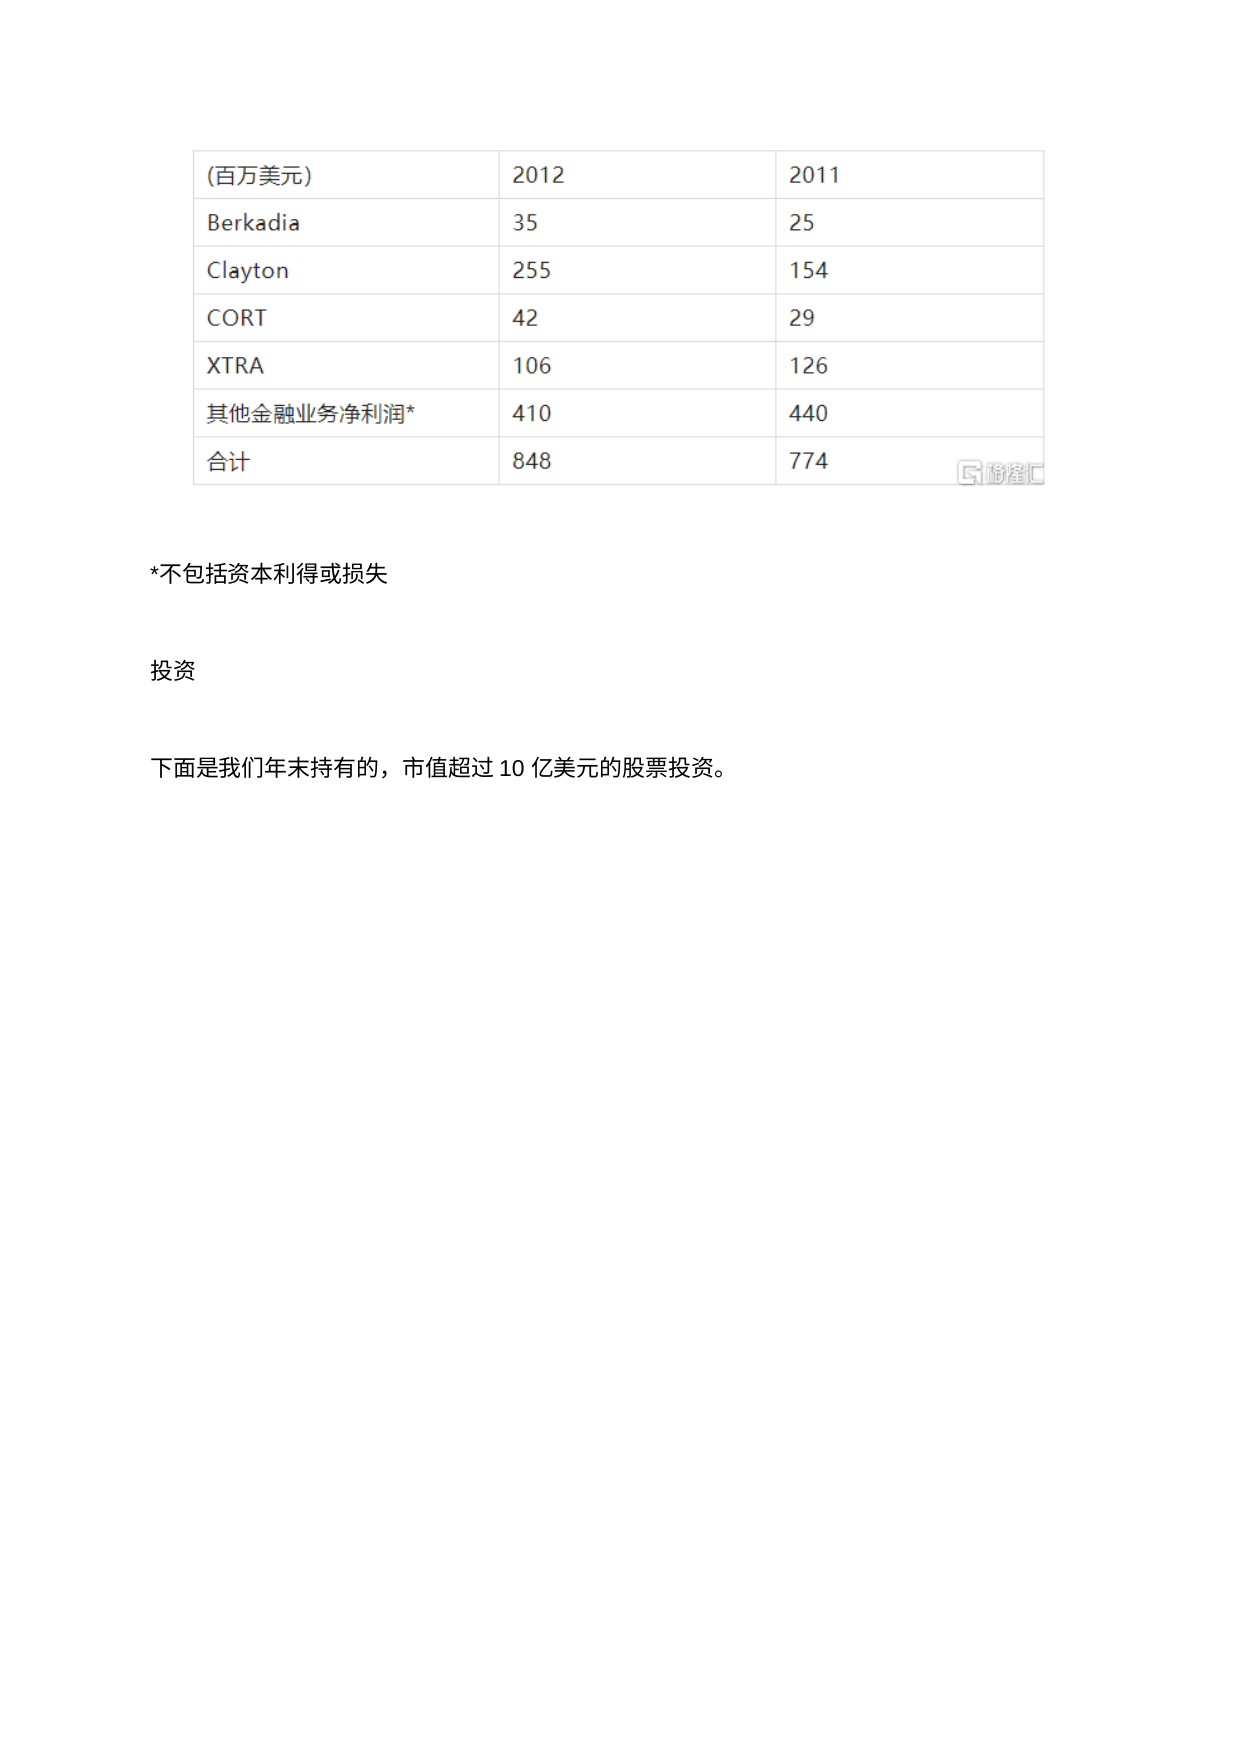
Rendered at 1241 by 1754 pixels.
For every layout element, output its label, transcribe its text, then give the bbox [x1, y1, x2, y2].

text 下面是我们年末持有的，市值超过 10 亿美元的股票投资。 [150, 749, 1090, 783]
text *不包括资本利得或损失 [150, 556, 1090, 589]
text 投资 [150, 653, 1090, 686]
picture [188, 150, 1052, 494]
